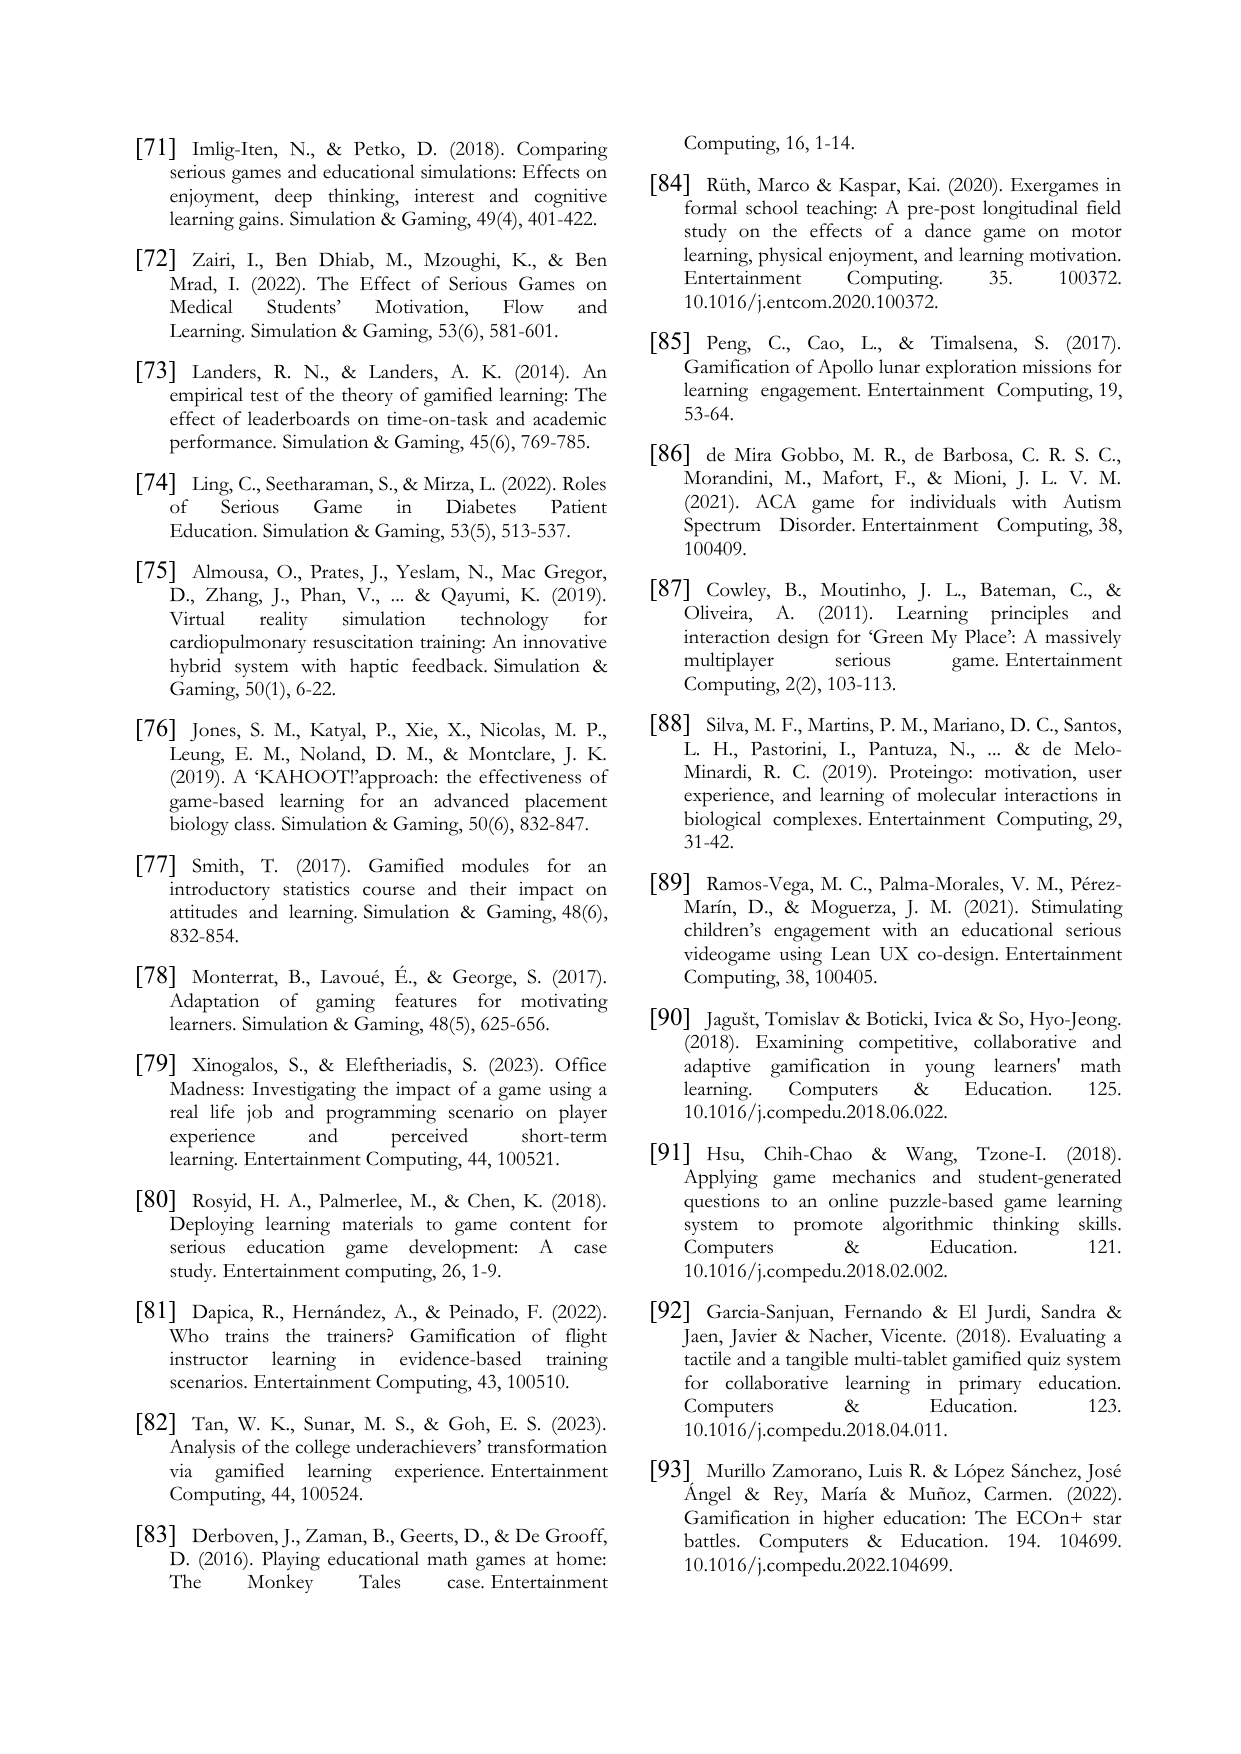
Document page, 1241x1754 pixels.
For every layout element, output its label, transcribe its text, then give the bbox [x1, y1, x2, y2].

text Jones, S. M., Katyal, P., Xie, X., Nicolas, M. P., Leung, E. M., Noland, D. M., & Montclare, J. K. (2019). A ‘KAHOOT!’approach: the effectiveness of game-based learning for an advanced placement biology class. Simulation & Gaming, 50(6), 832-847. [135, 713, 608, 836]
text Rüth, Marco & Kaspar, Kai. (2020). Exergames in formal school teaching: A pre-post longitudinal field study on the effects of a dance game on motor learning, physical enjoyment, and learning motivation. Entertainment Computing. 35. 100372. 10.1016/j.entcom.2020.100372. [649, 168, 1122, 314]
text Zairi, I., Ben Dhiab, M., Mzoughi, K., & Ben Mrad, I. (2022). The Effect of Serious Games on Medical Students’ Motivation, Flow and Learning. Simulation & Gaming, 53(6), 581-601. [135, 243, 608, 343]
text Silva, M. F., Martins, P. M., Mariano, D. C., Santos, L. H., Pastorini, I., Pantuza, N., ... & de Melo-Minardi, R. C. (2019). Proteingo: motivation, user experience, and learning of molecular interactions in biological complexes. Entertainment Computing, 29, 31-42. [649, 708, 1122, 854]
text Xinogalos, S., & Eleftheriadis, S. (2023). Office Madness: Investigating the impact of a game using a real life job and programming scenario on player experience and perceived short-term learning. Entertainment Computing, 44, 100521. [135, 1048, 608, 1171]
text Almousa, O., Prates, J., Yeslam, N., Mac Gregor, D., Zhang, J., Phan, V., ... & Qayumi, K. (2019). Virtual reality simulation technology for cardiopulmonary resuscitation training: An innovative hybrid system with haptic feedback. Simulation & Gaming, 50(1), 6-22. [135, 555, 608, 701]
text Derboven, J., Zaman, B., Geerts, D., & De Grooff, D. (2016). Playing educational math games at home: The Monkey Tales case. Entertainment Computing, 16, 1-14. [649, 132, 1122, 155]
text Dapica, R., Hernández, A., & Peinado, F. (2022). Who trains the trainers? Gamification of flight instructor learning in evidence-based training scenarios. Entertainment Computing, 43, 100510. [135, 1295, 608, 1394]
text Jagušt, Tomislav & Boticki, Ivica & So, Hyo-Jeong. (2018). Examining competitive, collaborative and adaptive gamification in young learners' math learning. Computers & Education. 125. 10.1016/j.compedu.2018.06.022. [649, 1002, 1122, 1124]
text Murillo Zamorano, Luis R. & López Sánchez, José Ángel & Rey, María & Muñoz, Carmen. (2022). Gamification in higher education: The ECOn+ star battles. Computers & Education. 194. 104699. 10.1016/j.compedu.2022.104699. [649, 1454, 1122, 1577]
text Derboven, J., Zaman, B., Geerts, D., & De Grooff, D. (2016). Playing educational math games at home: The Monkey Tales case. Entertainment Computing, 16, 1-14. [135, 1519, 608, 1594]
text Ling, C., Seetharaman, S., & Mirza, L. (2022). Roles of Serious Game in Diabetes Patient Education. Simulation & Gaming, 53(5), 513-537. [135, 467, 608, 542]
text Garcia-Sanjuan, Fernando & El Jurdi, Sandra & Jaen, Javier & Nacher, Vicente. (2018). Evaluating a tactile and a tangible multi-tablet gamified quiz system for collaborative learning in primary education. Computers & Education. 123. 10.1016/j.compedu.2018.04.011. [649, 1295, 1122, 1441]
text Peng, C., Cao, L., & Timalsena, S. (2017). Gamification of Apollo lunar exploration missions for learning engagement. Entertainment Computing, 19, 53-64. [649, 326, 1122, 425]
text Hsu, Chih-Chao & Wang, Tzone-I. (2018). Applying game mechanics and student-generated questions to an online puzzle-based game learning system to promote algorithmic thinking skills. Computers & Education. 121. 10.1016/j.compedu.2018.02.002. [649, 1137, 1122, 1283]
text Rosyid, H. A., Palmerlee, M., & Chen, K. (2018). Deploying learning materials to game content for serious education game development: A case study. Entertainment computing, 26, 1-9. [135, 1184, 608, 1283]
text Landers, R. N., & Landers, A. K. (2014). An empirical test of the theory of gamified learning: The effect of leaderboards on time-on-task and academic performance. Simulation & Gaming, 45(6), 769-785. [135, 355, 608, 454]
text Ramos-Vega, M. C., Palma-Morales, V. M., Pérez-Marín, D., & Moguerza, J. M. (2021). Stimulating children’s engagement with an educational serious videogame using Lean UX co-design. Entertainment Computing, 38, 100405. [649, 867, 1122, 989]
text Tan, W. K., Sunar, M. S., & Goh, E. S. (2023). Analysis of the college underachievers’ transformation via gamified learning experience. Entertainment Computing, 44, 100524. [135, 1407, 608, 1506]
text Monterrat, B., Lavoué, É., & George, S. (2017). Adaptation of gaming features for motivating learners. Simulation & Gaming, 48(5), 625-656. [135, 960, 608, 1036]
text de Mira Gobbo, M. R., de Barbosa, C. R. S. C., Morandini, M., Mafort, F., & Mioni, J. L. V. M. (2021). ACA game for individuals with Autism Spectrum Disorder. Entertainment Computing, 38, 100409. [649, 438, 1122, 561]
text Cowley, B., Moutinho, J. L., Bateman, C., & Oliveira, A. (2011). Learning principles and interaction design for ‘Green My Place’: A massively multiplayer serious game. Entertainment Computing, 2(2), 103-113. [649, 573, 1122, 696]
text Smith, T. (2017). Gamified modules for an introductory statistics course and their impact on attitudes and learning. Simulation & Gaming, 48(6), 832-854. [135, 849, 608, 948]
text Imlig-Iten, N., & Petko, D. (2018). Comparing serious games and educational simulations: Effects on enjoyment, deep thinking, interest and cognitive learning gains. Simulation & Gaming, 49(4), 401-422. [135, 132, 608, 231]
